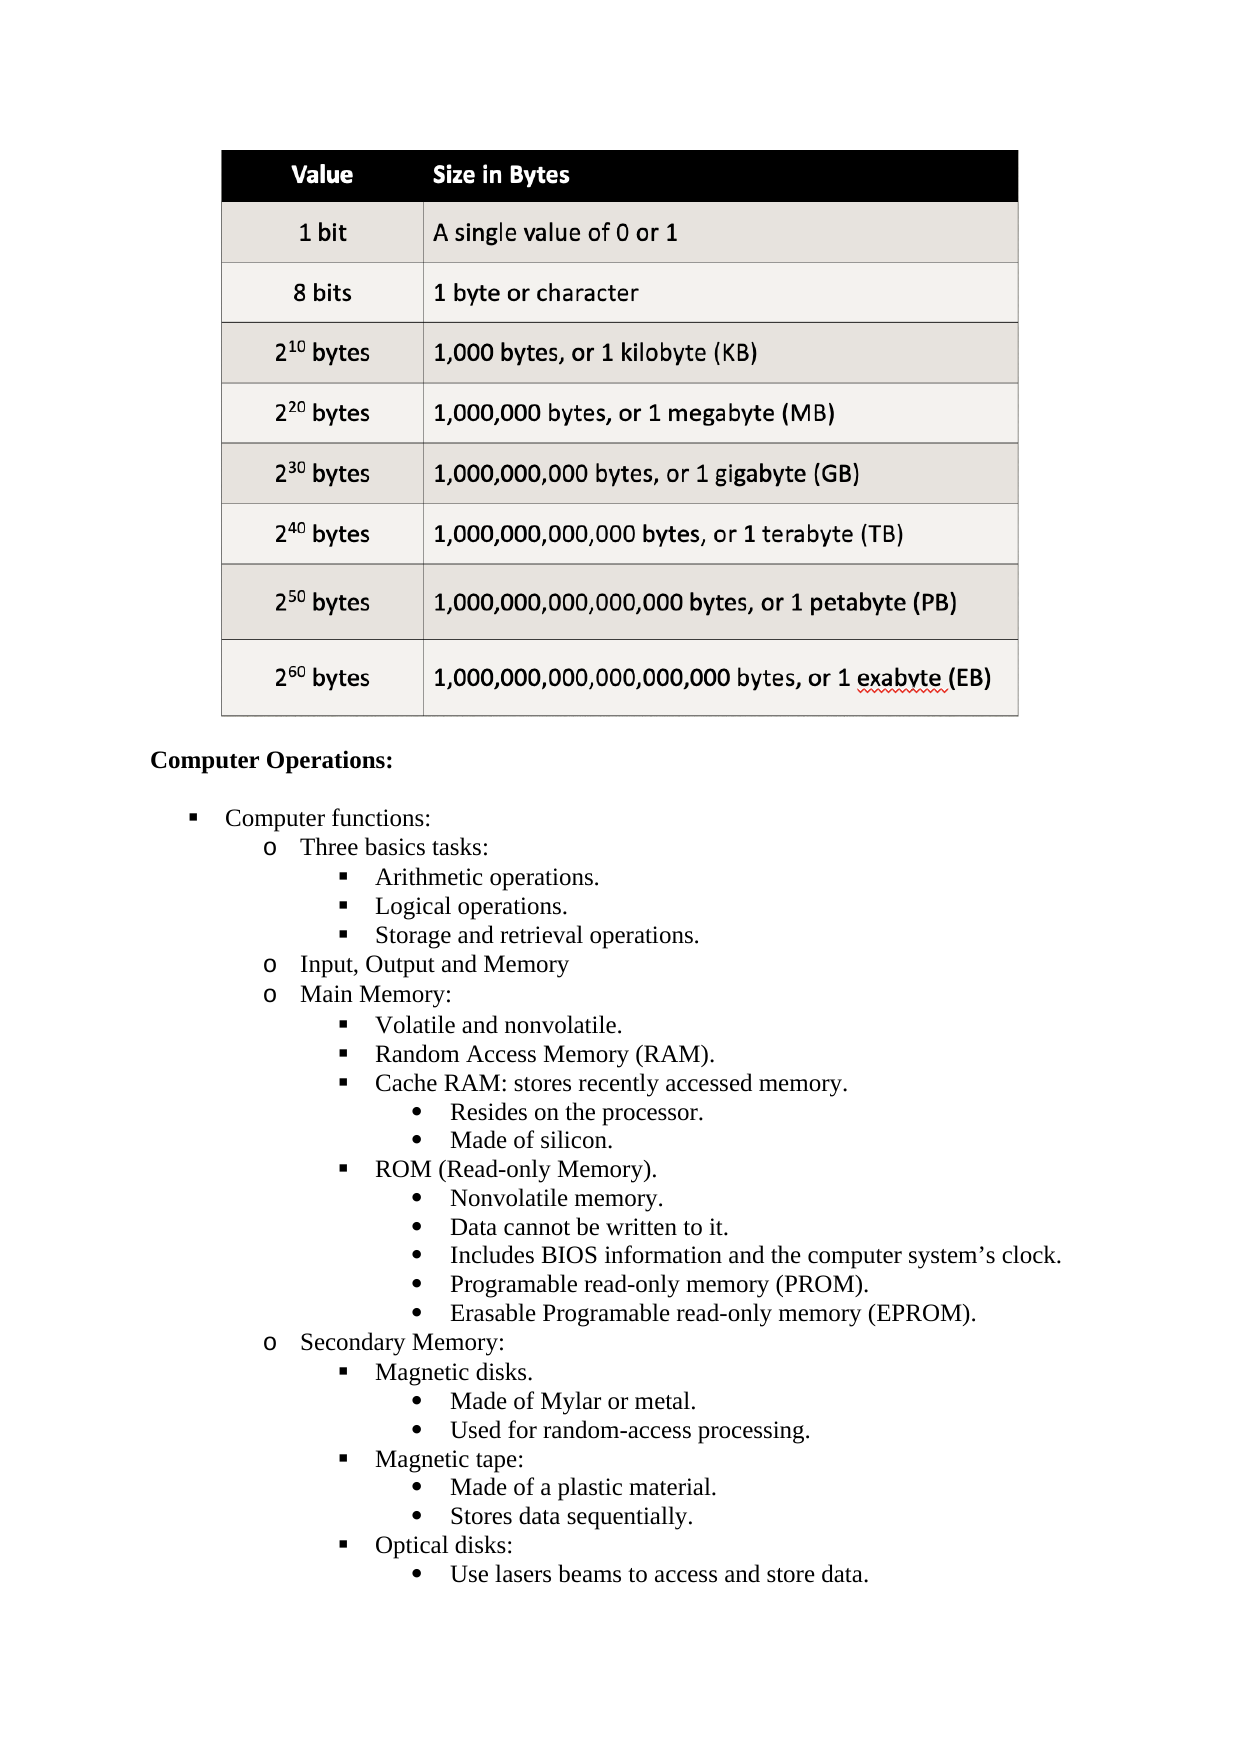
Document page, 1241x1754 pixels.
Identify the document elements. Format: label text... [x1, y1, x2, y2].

picture [221, 150, 1019, 717]
list Three basics tasks: [262, 832, 1090, 862]
list Nonvolatile memory. [412, 1183, 1090, 1212]
list Resides on the processor. [412, 1097, 1090, 1125]
list Logical operations. [337, 891, 1090, 920]
text Computer Operations: [150, 745, 1090, 774]
list Programable read-only memory (PROM). [412, 1269, 1090, 1298]
list Use lasers beams to access and store data. [412, 1559, 1090, 1587]
list Includes BIOS information and the computer system’s clock. [412, 1240, 1090, 1269]
list Erasable Programable read-only memory (EPROM). [412, 1298, 1090, 1327]
list Storage and retrieval operations. [337, 920, 1090, 949]
list Made of Mylar or metal. [412, 1386, 1090, 1415]
list Made of a plastic material. [412, 1472, 1090, 1501]
list Volatile and nonvolatile. [337, 1010, 1090, 1039]
list Cache RAM: stores recently accessed memory. [337, 1068, 1090, 1097]
list Random Access Memory (RAM). [337, 1039, 1090, 1068]
list Main Memory: [262, 979, 1090, 1010]
list Input, Output and Memory [262, 949, 1090, 979]
list ROM (Read-only Memory). [337, 1154, 1090, 1183]
list Magnetic disks. [337, 1357, 1090, 1386]
list Data cannot be written to it. [412, 1212, 1090, 1240]
list Computer functions: [187, 803, 1090, 832]
list Arithmetic operations. [337, 862, 1090, 891]
list Stores data sequentially. [412, 1501, 1090, 1530]
list Made of silicon. [412, 1125, 1090, 1154]
list Magnetic tape: [337, 1444, 1090, 1472]
list Used for random-access processing. [412, 1415, 1090, 1444]
list Secondary Memory: [262, 1327, 1090, 1357]
list Optical disks: [337, 1530, 1090, 1559]
